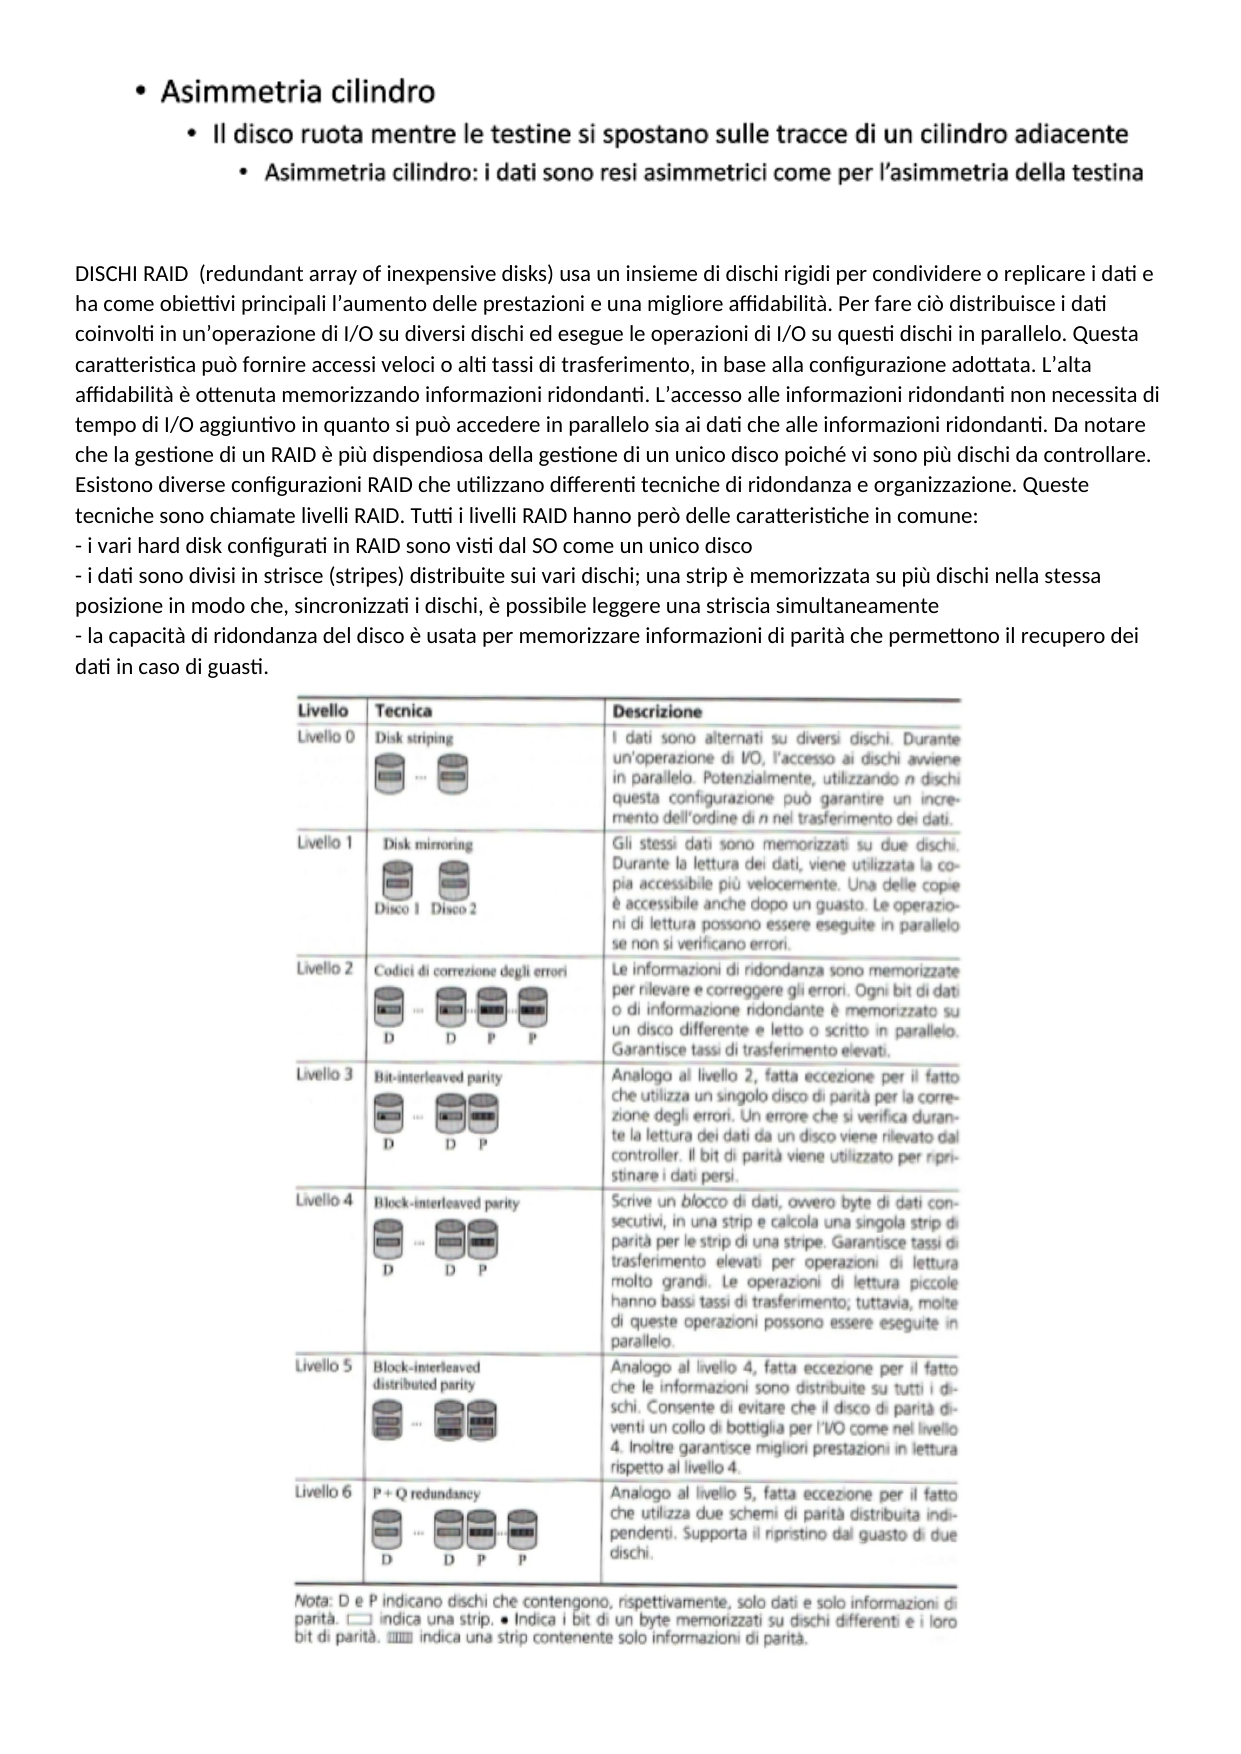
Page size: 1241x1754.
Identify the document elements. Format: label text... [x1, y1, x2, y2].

text - i dati sono divisi in strisce (stripes) distribuite sui vari dischi; una strip è memorizzata su più dischi nella stessa posizione in modo che, sincronizzati i dischi, è possibile leggere una striscia simultaneamente [75, 561, 1165, 619]
picture [75, 75, 1156, 197]
text - la capacità di ridondanza del disco è usata per memorizzare informazioni di parità che permettono il recupero dei dati in caso di guasti. [75, 622, 1165, 680]
text DISCHI RAID (redundant array of inexpensive disks) usa un insieme di dischi rigidi per condividere o replicare i dati e ha come obiettivi principali l’aumento delle prestazioni e una migliore affidabilità. Per fare ciò distribuisce i dati coinvolti in un’operazione di I/O su diversi dischi ed esegue le operazioni di I/O su questi dischi in parallelo. Questa caratteristica può fornire accessi veloci o alti tassi di trasferimento, in base alla configurazione adottata. L’alta affidabilità è ottenuta memorizzando informazioni ridondanti. L’accesso alle informazioni ridondanti non necessita di tempo di I/O aggiuntivo in quanto si può accedere in parallelo sia ai dati che alle informazioni ridondanti. Da notare che la gestione di un RAID è più dispendiosa della gestione di un unico disco poiché vi sono più dischi da controllare. Esistono diverse configurazioni RAID che utilizzano differenti tecniche di ridondanza e organizzazione. Queste tecniche sono chiamate livelli RAID. Tutti i livelli RAID hanno però delle caratteristiche in comune: [75, 259, 1165, 529]
picture [237, 686, 1003, 1667]
text - i vari hard disk configurati in RAID sono visti dal SO come un unico disco [75, 531, 1165, 559]
